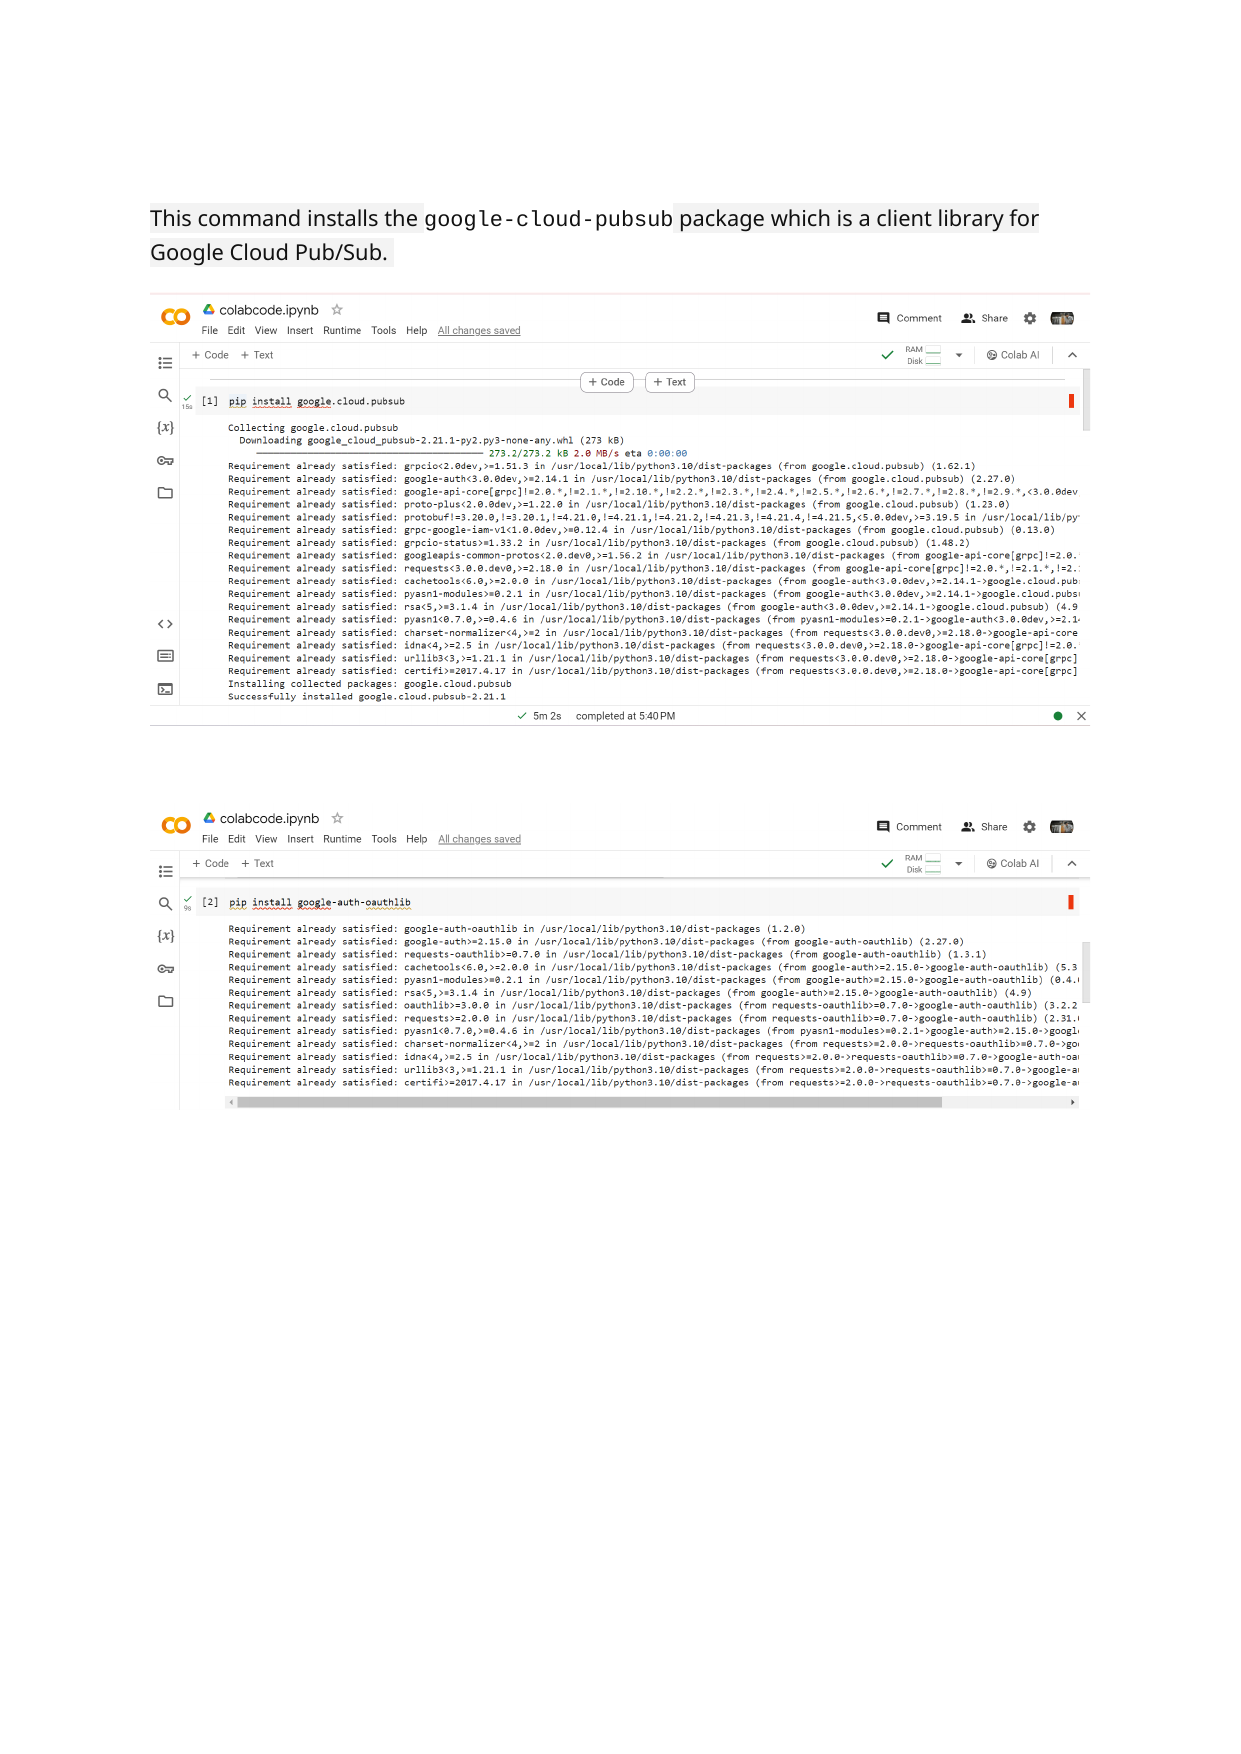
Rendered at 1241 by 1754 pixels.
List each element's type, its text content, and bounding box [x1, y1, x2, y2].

picture [150, 292, 1091, 726]
text This command installs the google-cloud-pubsub package which is a client library for Google Cloud Pub/Sub. [150, 203, 1090, 267]
picture [150, 803, 1091, 1110]
